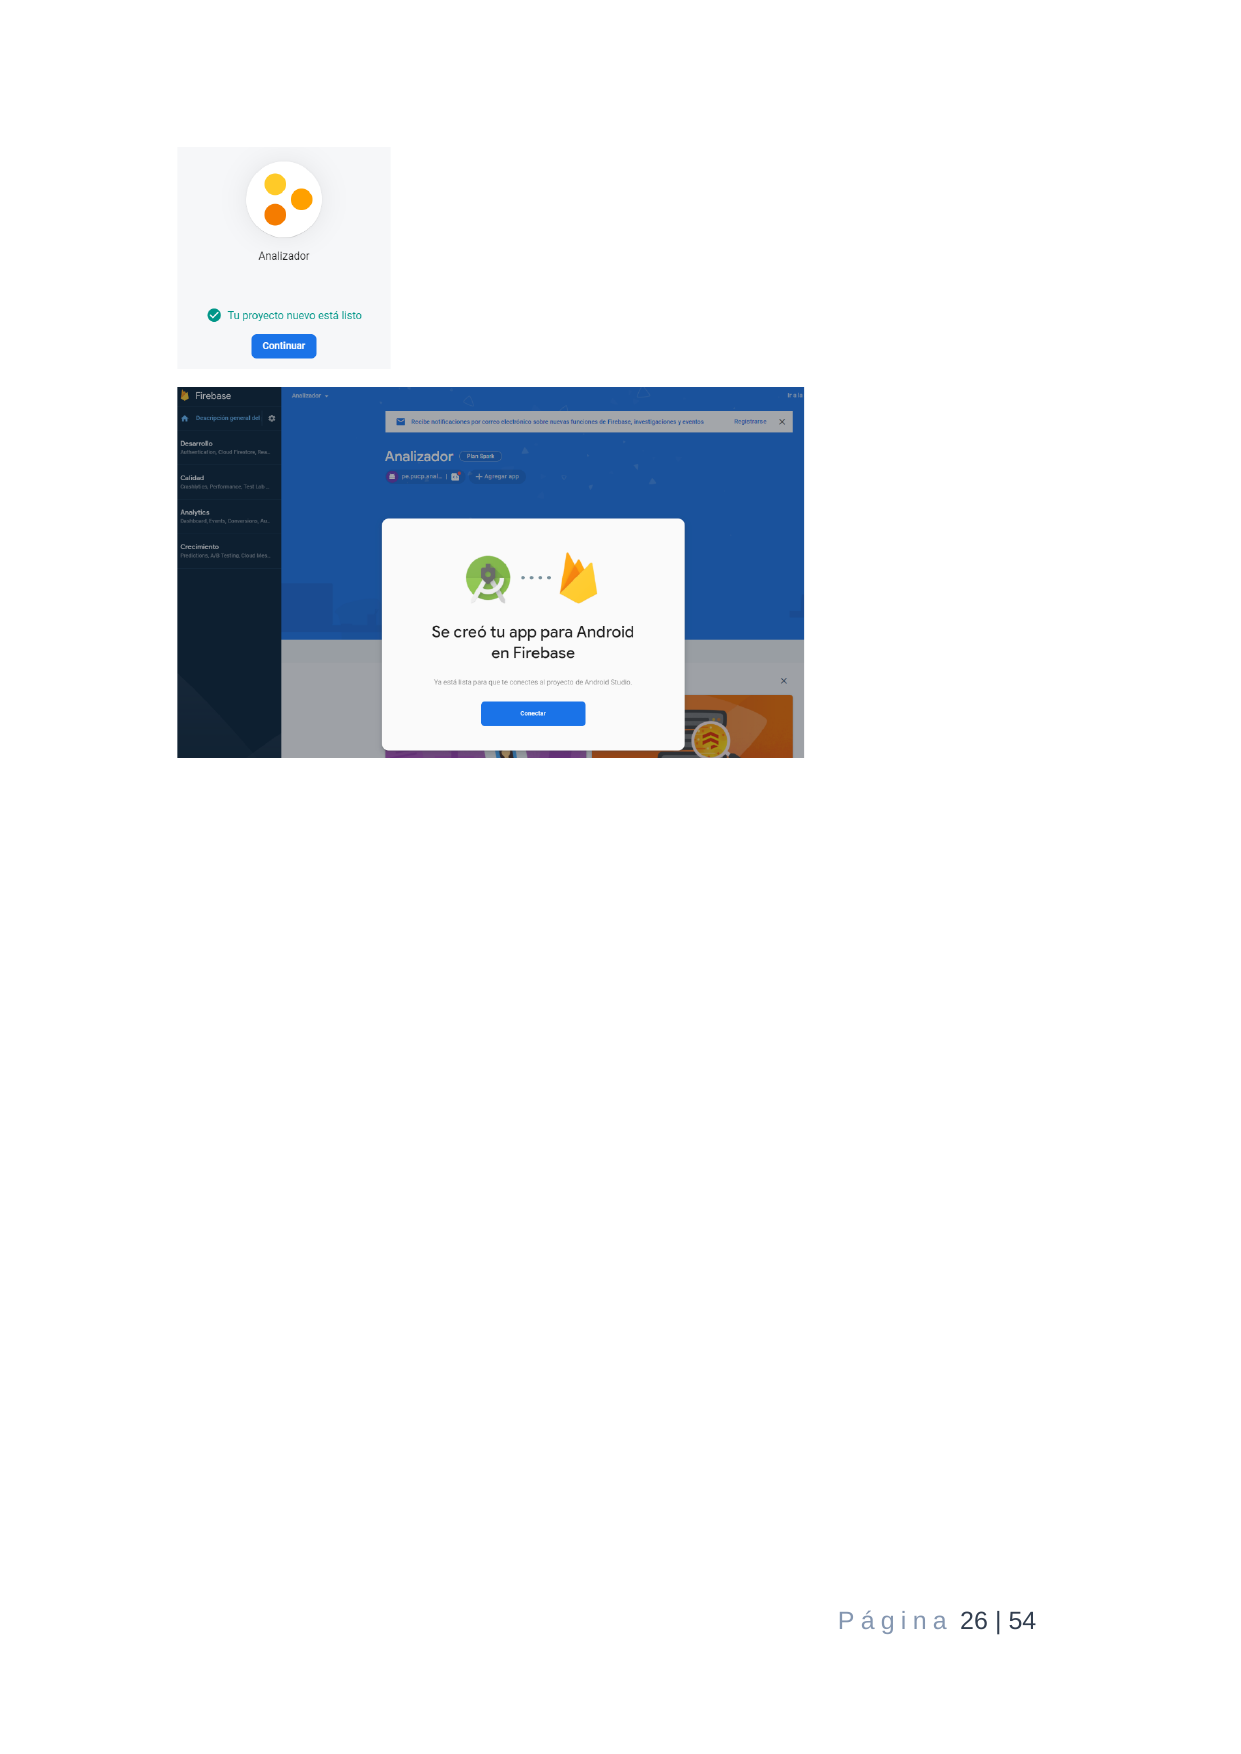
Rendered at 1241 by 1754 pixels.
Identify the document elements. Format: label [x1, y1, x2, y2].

picture [177, 147, 391, 369]
picture [177, 387, 805, 758]
